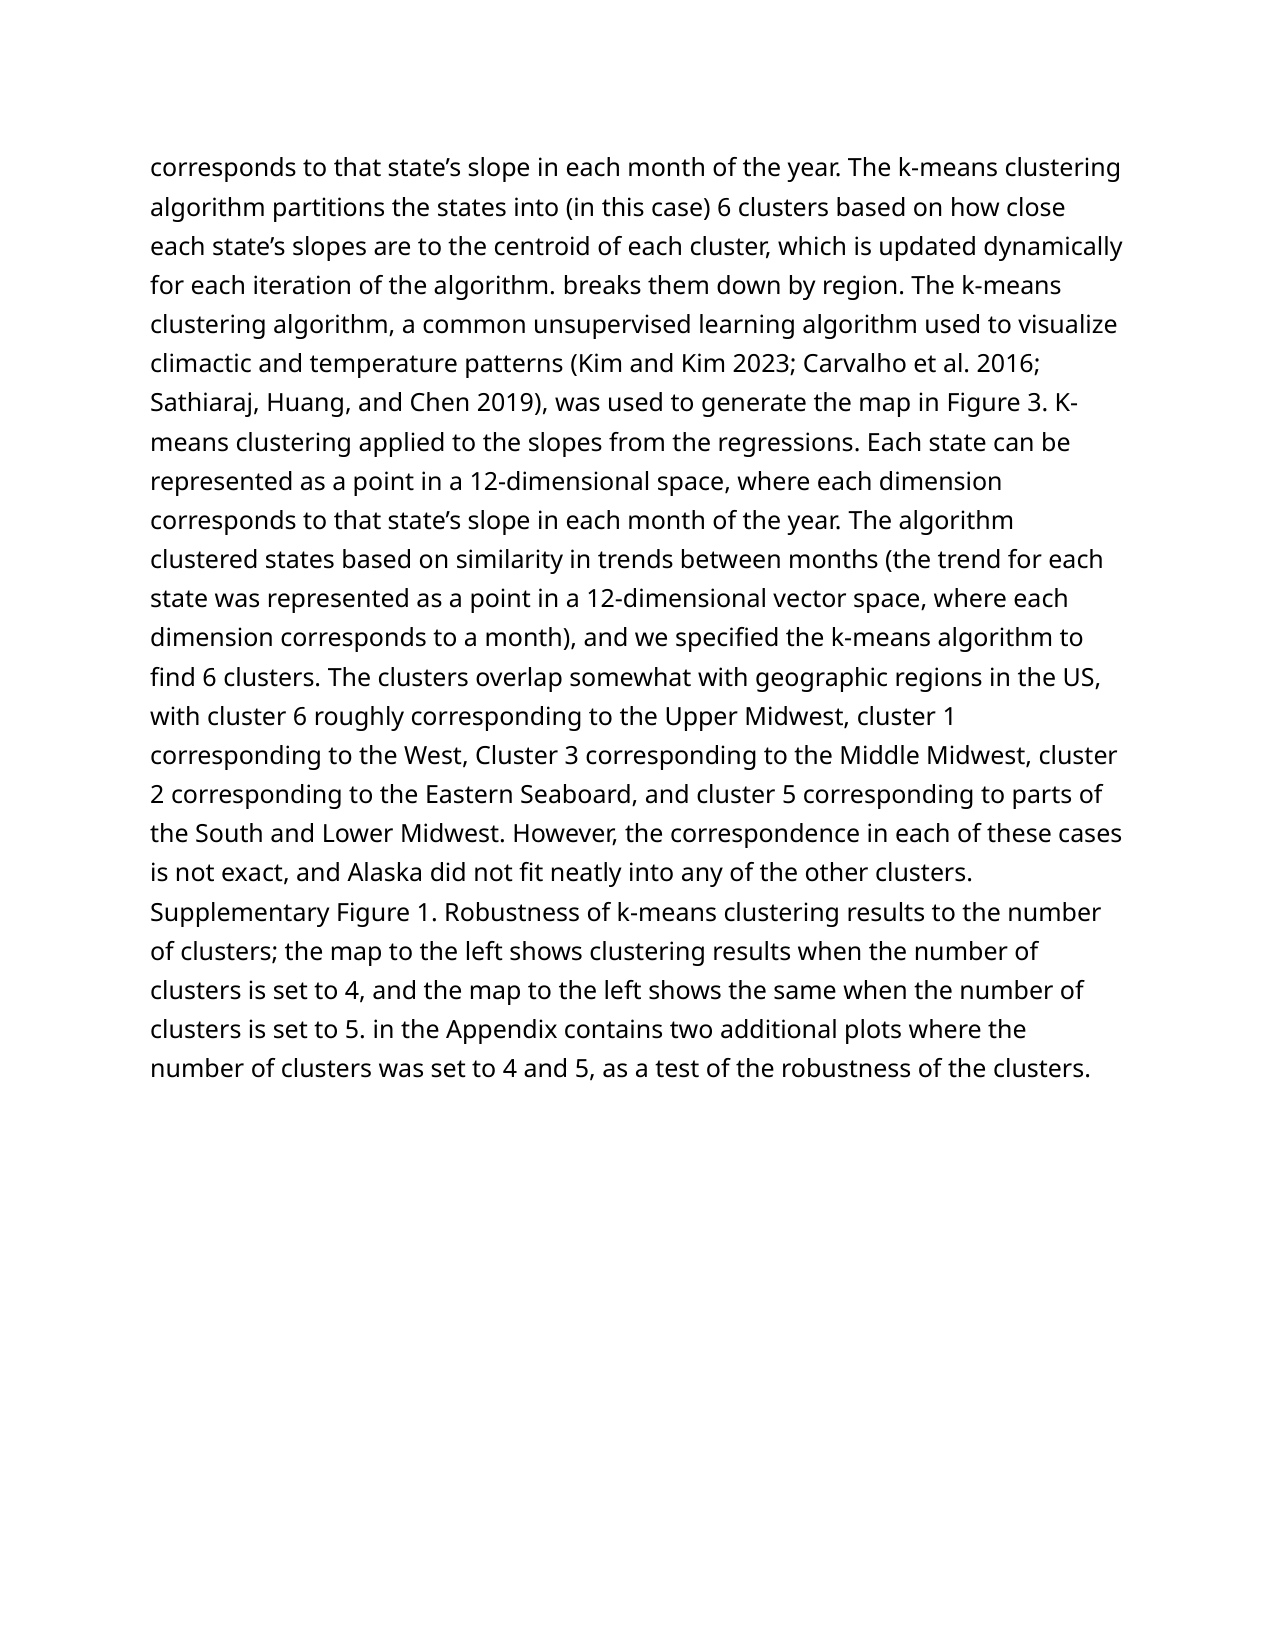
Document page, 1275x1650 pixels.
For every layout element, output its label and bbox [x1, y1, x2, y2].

text [150, 150, 1125, 1085]
